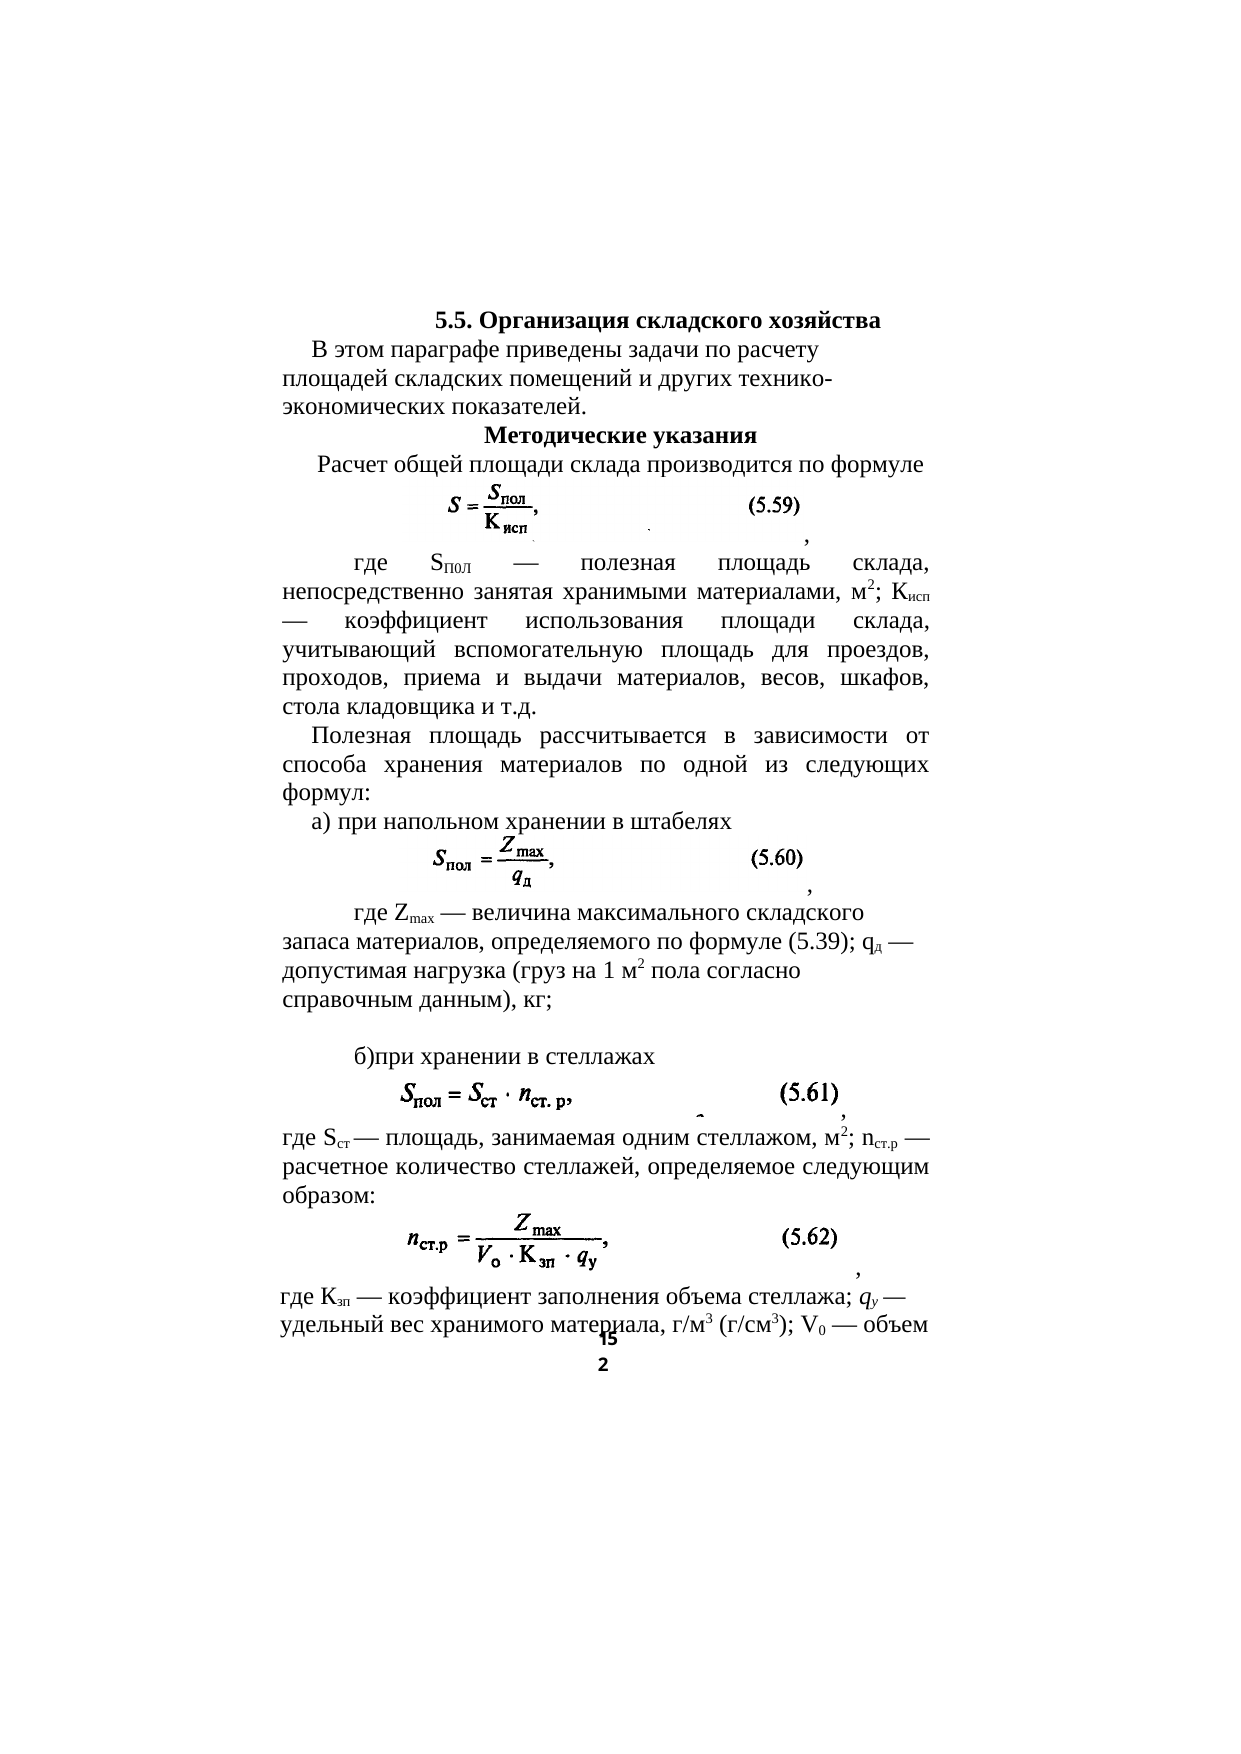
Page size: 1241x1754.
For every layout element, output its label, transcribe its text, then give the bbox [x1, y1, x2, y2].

picture [398, 835, 807, 892]
picture [402, 477, 804, 542]
text где SП0Л — полезная площадь склада, непосредственно занятая хранимыми материалами, м2; Кисп — коэффициент использования площади склада, учитывающий вспомогательную площадь для проездов, проходов, приема и выдачи материалов, весов, шкафов, стола кладовщика и т.д. [282, 547, 930, 720]
picture [365, 1070, 841, 1117]
text Методические указания [282, 420, 930, 449]
text 5.5. Организация складского хозяйства [384, 305, 932, 334]
text где Sст — площадь, занимаемая одним стеллажом, м2; nст.р — расчетное количество стеллажей, определяемое следующим образом: [282, 1122, 930, 1209]
text где Zmax — величина максимального складского запаса материалов, определяемого по формуле (5.39); qд — допустимая нагрузка (груз на 1 м2 пола согласно справочным данным), кг; [282, 897, 930, 1012]
text а) при напольном хранении в штабелях [282, 806, 932, 835]
text Расчет общей площади склада производится по формуле [282, 449, 930, 478]
text Полезная площадь рассчитывается в зависимости от способа хранения материалов по одной из следующих формул: [282, 720, 930, 806]
text б)при хранении в стеллажах [280, 1041, 932, 1070]
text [280, 1281, 932, 1338]
picture [350, 1208, 855, 1276]
text В этом параграфе приведены задачи по расчету площадей складских помещений и других технико-экономических показателей. [282, 334, 930, 420]
